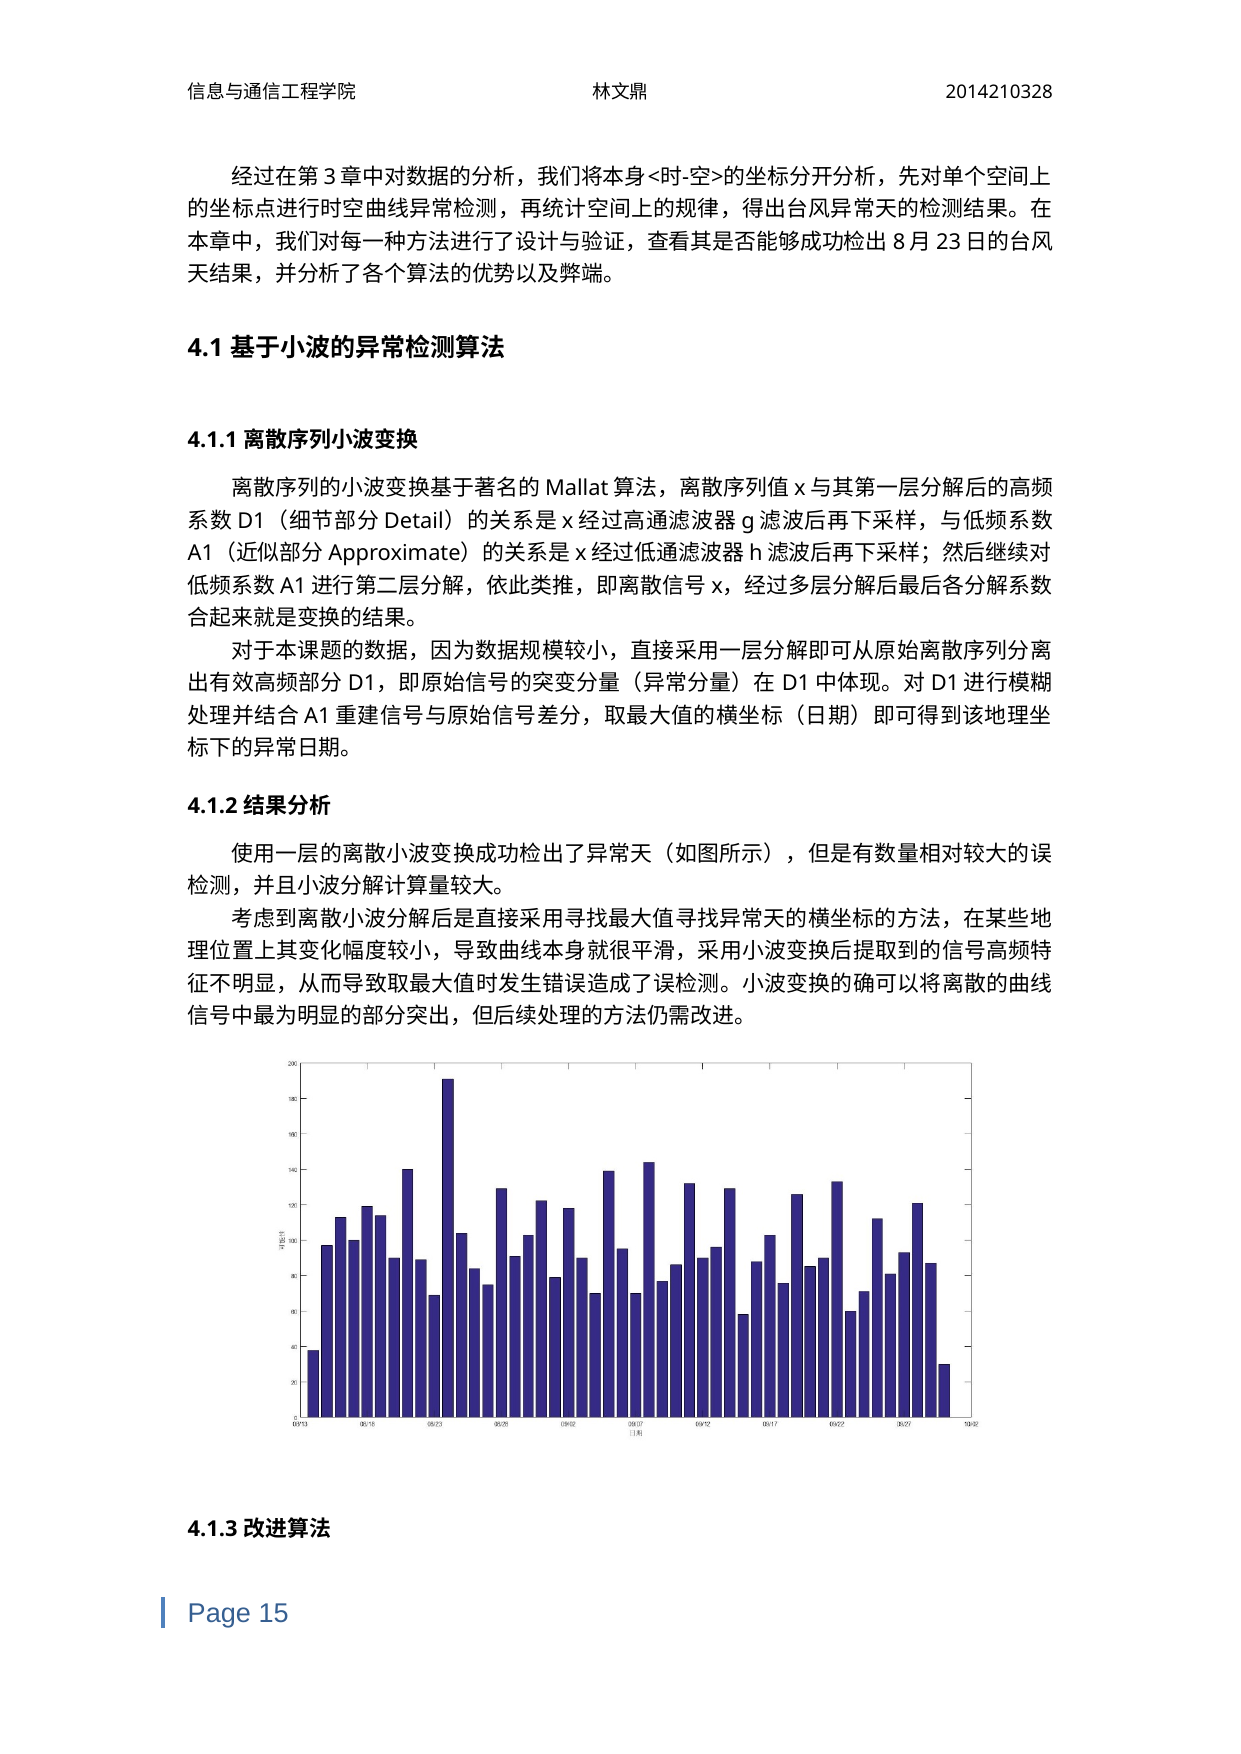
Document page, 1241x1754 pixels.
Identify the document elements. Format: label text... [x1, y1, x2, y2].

subtitle 4.1.3 改进算法 [187, 1511, 1053, 1543]
text 经过在第3章中对数据的分析，我们将本身<时-空>的坐标分开分析，先对单个空间上的坐标点进行时空曲线异常检测，再统计空间上的规律，得出台风异常天的检测结果。在本章中，我们对每一种方法进行了设计与验证，查看其是否能够成功检出8月23日的台风天结果，并分析了各个算法的优势以及弊端。 [187, 158, 1053, 288]
text 4.1 基于小波的异常检测算法 [187, 313, 1053, 378]
text 使用一层的离散小波变换成功检出了异常天（如图所示），但是有数量相对较大的误检测，并且小波分解计算量较大。 [187, 836, 1053, 901]
picture [187, 1030, 1053, 1465]
text 离散序列的小波变换基于著名的Mallat算法，离散序列值x与其第一层分解后的高频系数D1（细节部分Detail）的关系是x经过高通滤波器g滤波后再下采样，与低频系数A1（近似部分Approximate）的关系是x经过低通滤波器h滤波后再下采样；然后继续对低频系数A1进行第二层分解，依此类推，即离散信号x，经过多层分解后最后各分解系数合起来就是变换的结果。 [187, 470, 1053, 632]
subtitle 4.1.2 结果分析 [187, 787, 1053, 820]
text 考虑到离散小波分解后是直接采用寻找最大值寻找异常天的横坐标的方法，在某些地理位置上其变化幅度较小，导致曲线本身就很平滑，采用小波变换后提取到的信号高频特征不明显，从而导致取最大值时发生错误造成了误检测。小波变换的确可以将离散的曲线信号中最为明显的部分突出，但后续处理的方法仍需改进。 [187, 901, 1053, 1030]
text 对于本课题的数据，因为数据规模较小，直接采用一层分解即可从原始离散序列分离出有效高频部分D1，即原始信号的突变分量（异常分量）在D1中体现。对D1进行模糊处理并结合A1重建信号与原始信号差分，取最大值的横坐标（日期）即可得到该地理坐标下的异常日期。 [187, 632, 1053, 762]
subtitle 4.1.1 离散序列小波变换 [187, 421, 1053, 454]
